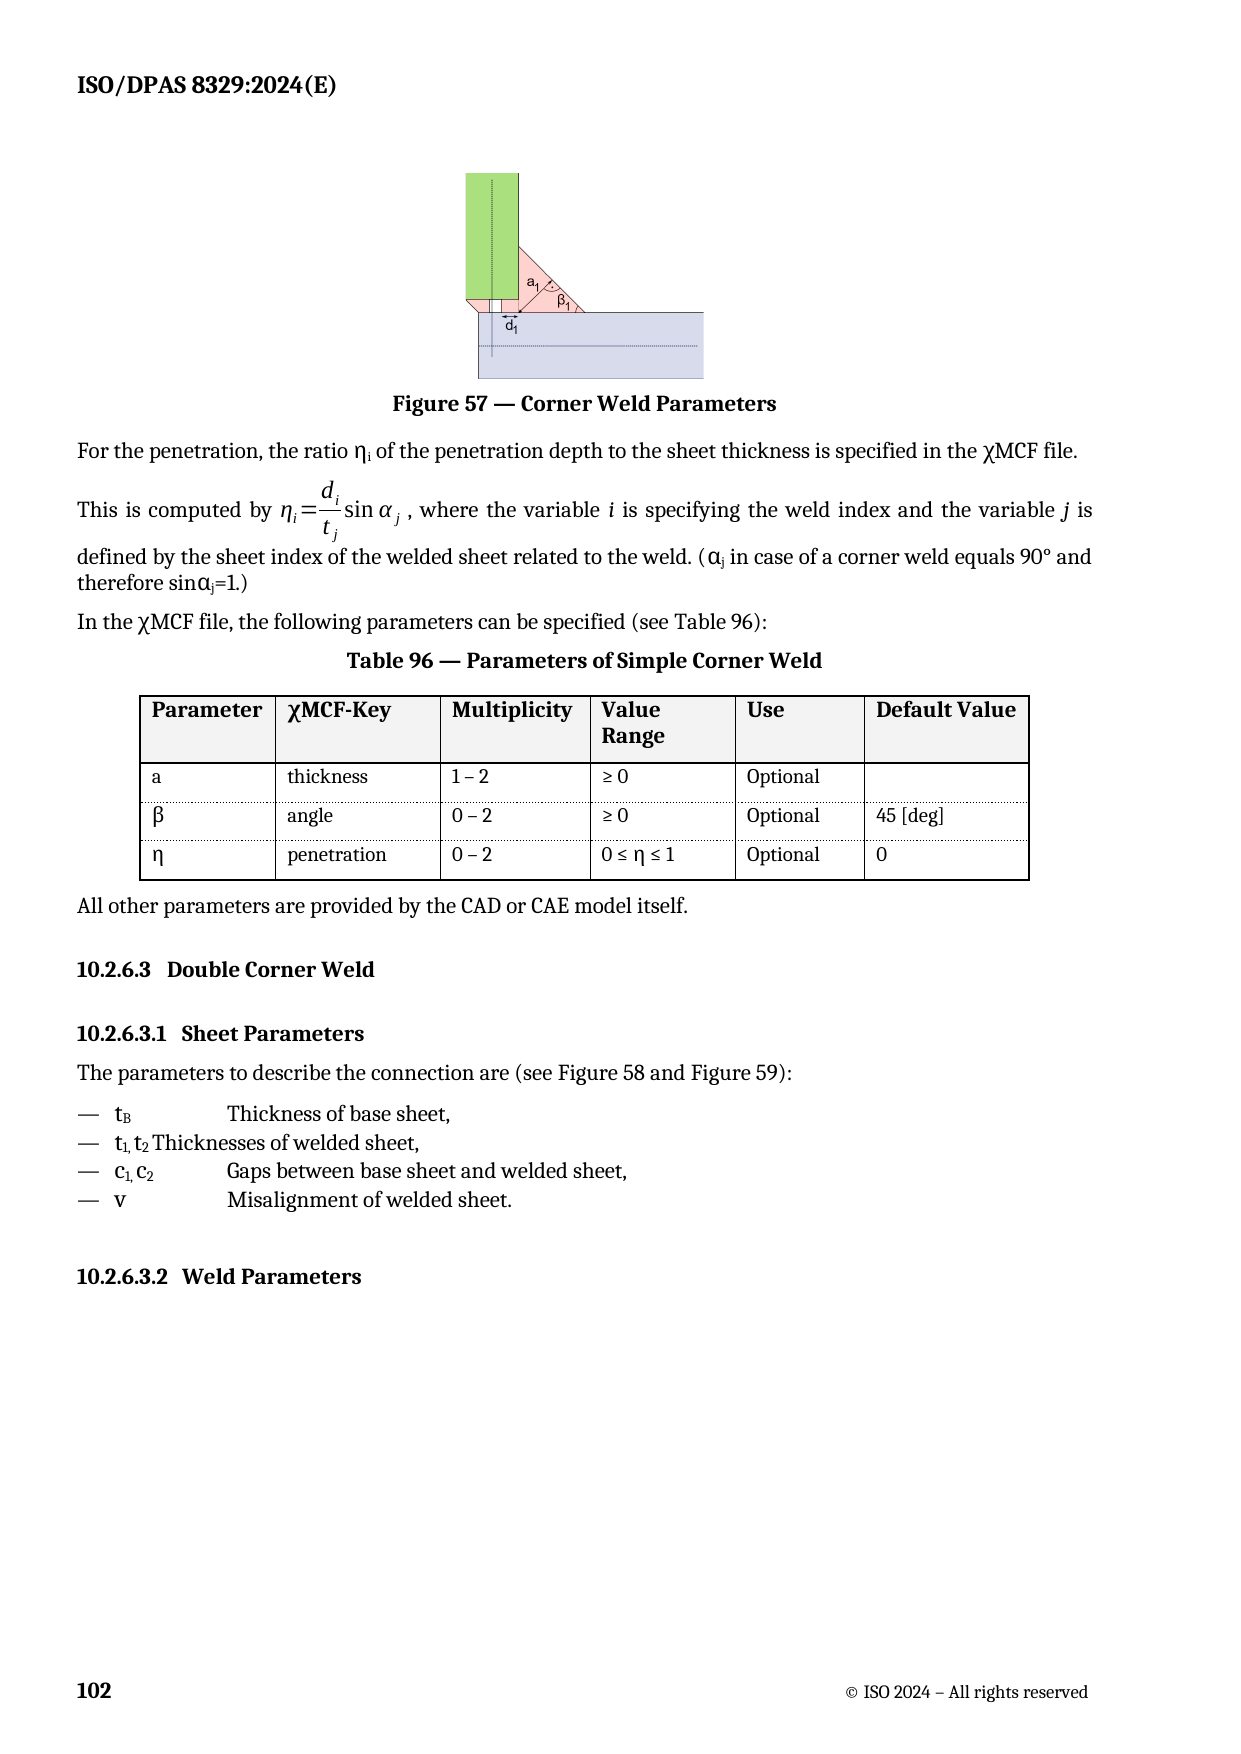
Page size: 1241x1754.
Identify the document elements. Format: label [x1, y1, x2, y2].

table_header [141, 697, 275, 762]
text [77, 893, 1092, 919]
picture [465, 173, 704, 379]
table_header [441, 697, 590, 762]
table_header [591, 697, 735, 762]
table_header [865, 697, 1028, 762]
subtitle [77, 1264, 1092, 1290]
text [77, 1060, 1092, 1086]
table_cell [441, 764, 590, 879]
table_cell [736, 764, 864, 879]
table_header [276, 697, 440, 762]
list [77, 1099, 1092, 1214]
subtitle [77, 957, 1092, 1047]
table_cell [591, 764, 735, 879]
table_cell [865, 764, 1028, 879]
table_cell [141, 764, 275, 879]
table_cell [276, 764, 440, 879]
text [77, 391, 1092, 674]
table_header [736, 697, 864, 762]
